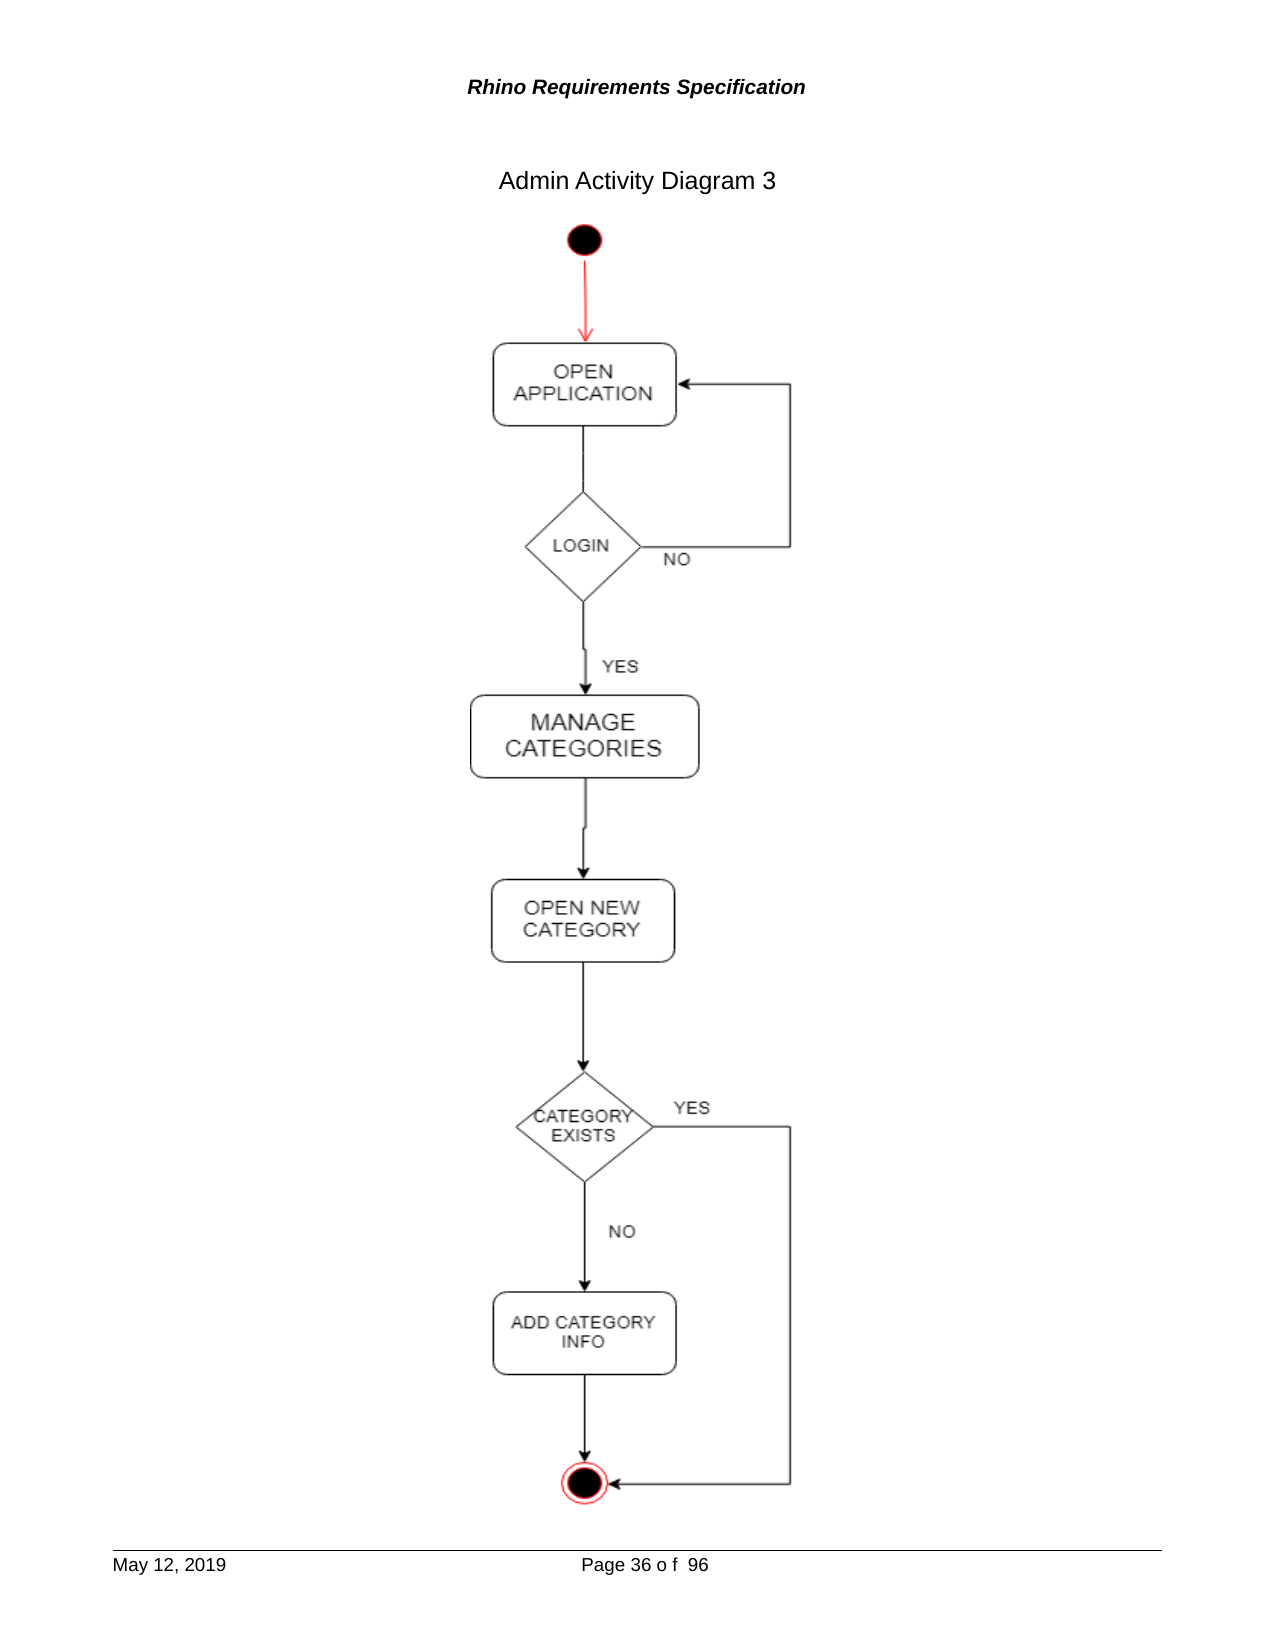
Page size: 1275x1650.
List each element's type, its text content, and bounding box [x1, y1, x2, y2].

picture [470, 219, 805, 1506]
text Admin Activity Diagram 3 [112, 166, 1162, 195]
